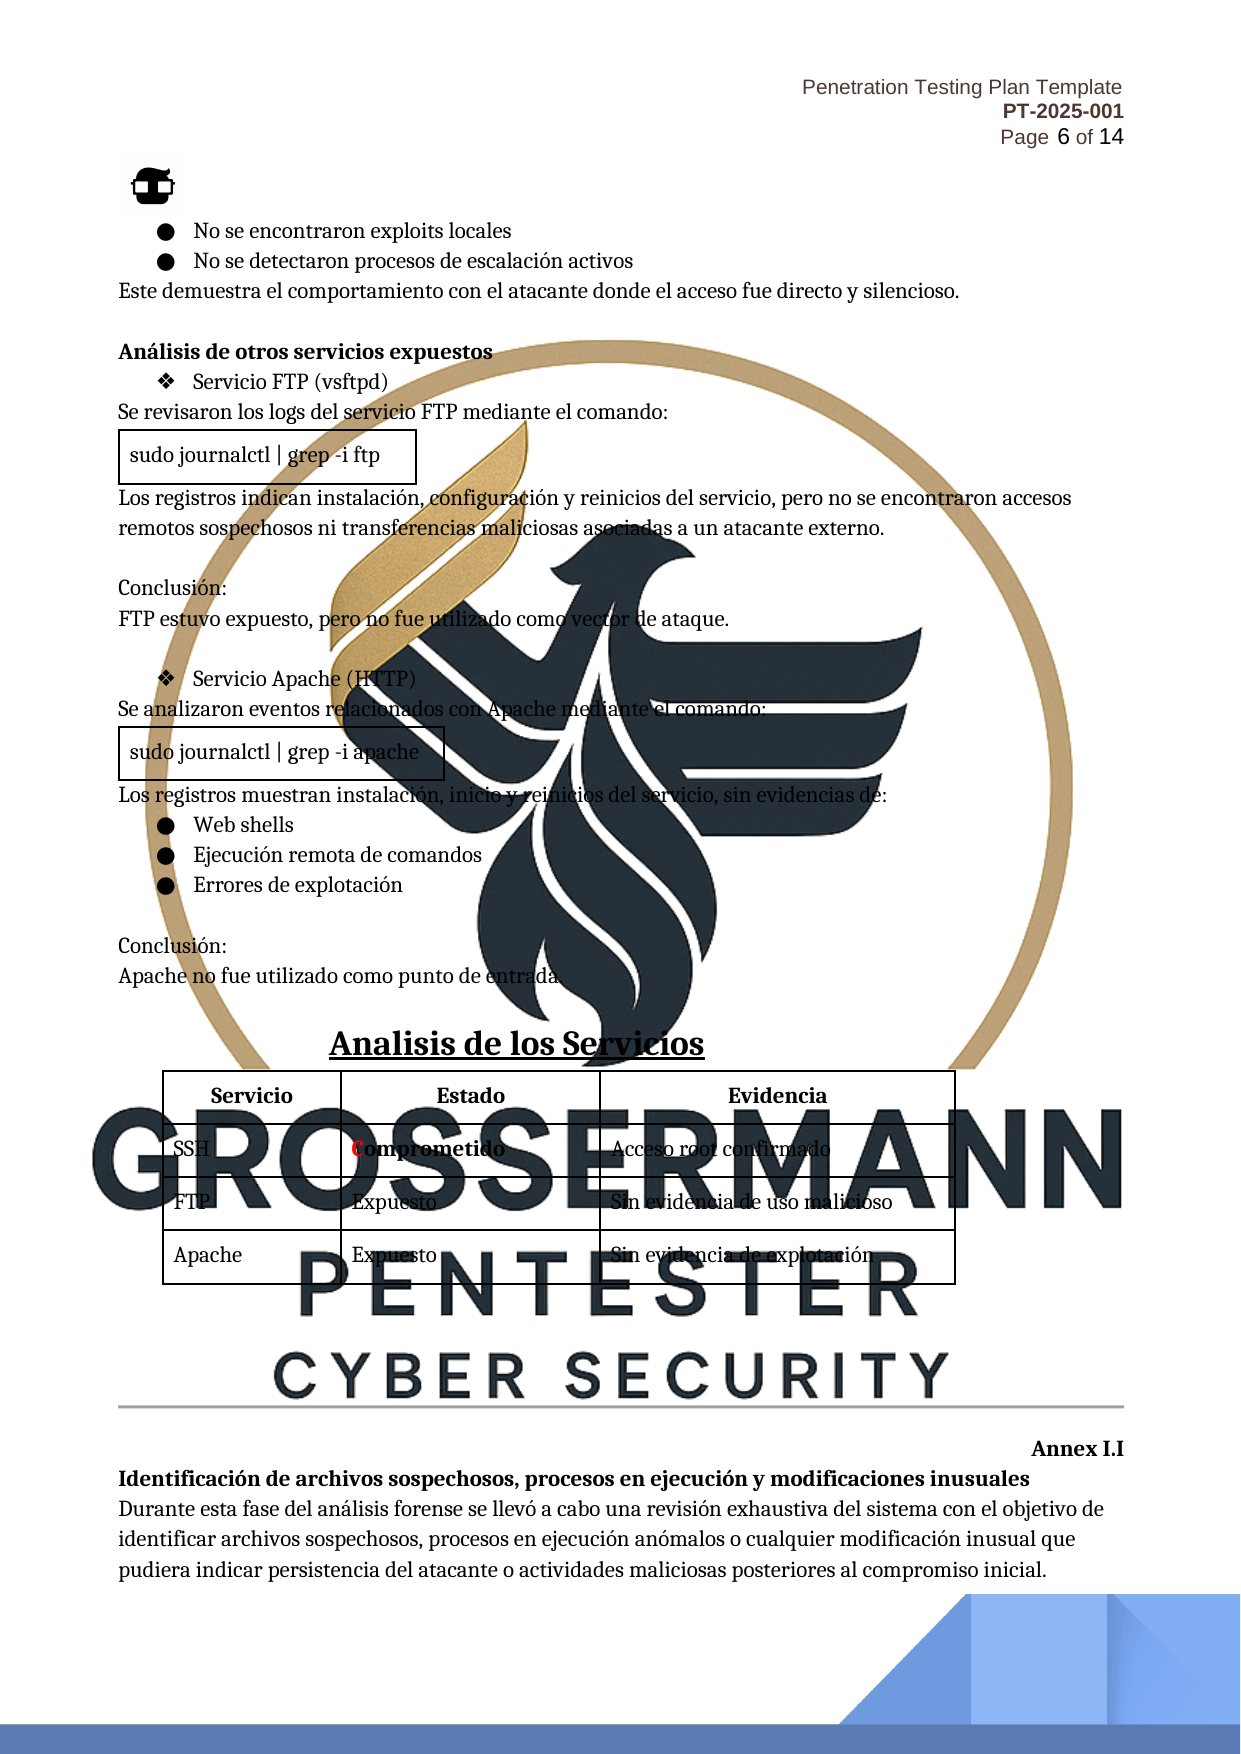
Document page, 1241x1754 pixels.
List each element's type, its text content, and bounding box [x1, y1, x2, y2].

text Se analizaron eventos relacionados con Apache mediante el comando: [118, 696, 1124, 722]
table_cell Expuesto [342, 1178, 599, 1229]
table_header Evidencia [601, 1072, 954, 1123]
text Apache no fue utilizado como punto de entrada. [118, 963, 1124, 989]
table_cell SSH [164, 1125, 340, 1176]
text Análisis de otros servicios expuestos [118, 339, 1124, 365]
list Servicio Apache (HTTP) [156, 666, 1124, 692]
text Analisis de los Servicios [118, 1023, 1124, 1064]
list Web shells [156, 812, 1124, 838]
table_cell FTP [164, 1178, 340, 1229]
table_cell Apache [164, 1231, 340, 1282]
list Servicio FTP (vsftpd) [156, 369, 1124, 395]
text Se revisaron los logs del servicio FTP mediante el comando: [118, 399, 1124, 426]
table_header sudo journalctl | grep -i ftp [120, 431, 415, 482]
text Annex I.I [118, 1436, 1124, 1462]
text Durante esta fase del análisis forense se llevó a cabo una revisión exhaustiva del sistema con el objetivo de identificar archivos sospechosos, procesos en ejecución anómalos o cualquier modificación inusual que pudiera indicar persistencia del atacante o actividades maliciosas posteriores al compromiso inicial. [118, 1496, 1124, 1583]
table_header Servicio [164, 1072, 340, 1123]
list Ejecución remota de comandos [156, 842, 1124, 868]
text FTP estuvo expuesto, pero no fue utilizado como vector de ataque. [118, 605, 1124, 632]
table_cell Sin evidencia de uso malicioso [601, 1178, 954, 1229]
text Identificación de archivos sospechosos, procesos en ejecución y modificaciones inusuales [118, 1466, 1124, 1492]
table_cell Sin evidencia de explotación [601, 1231, 954, 1282]
list No se encontraron exploits locales [156, 218, 1124, 244]
text Los registros muestran instalación, inicio y reinicios del servicio, sin evidencias de: [118, 781, 1124, 808]
list No se detectaron procesos de escalación activos [156, 248, 1124, 274]
text Este demuestra el comportamiento con el atacante donde el acceso fue directo y silencioso. [118, 278, 1124, 305]
text Conclusión: [118, 932, 1124, 959]
table_header Estado [342, 1072, 599, 1123]
list Errores de explotación [156, 872, 1124, 898]
text Conclusión: [118, 575, 1124, 602]
picture [0, 149, 1241, 1754]
table_cell Comprometido [342, 1125, 599, 1176]
table_cell Expuesto [342, 1231, 599, 1282]
table_cell Acceso root confirmado [601, 1125, 954, 1176]
table_header sudo journalctl | grep -i apache [120, 728, 443, 779]
text Los registros indican instalación, configuración y reinicios del servicio, pero no se encontraron accesos remotos sospechosos ni transferencias maliciosas asociadas a un atacante externo. [118, 484, 1124, 541]
